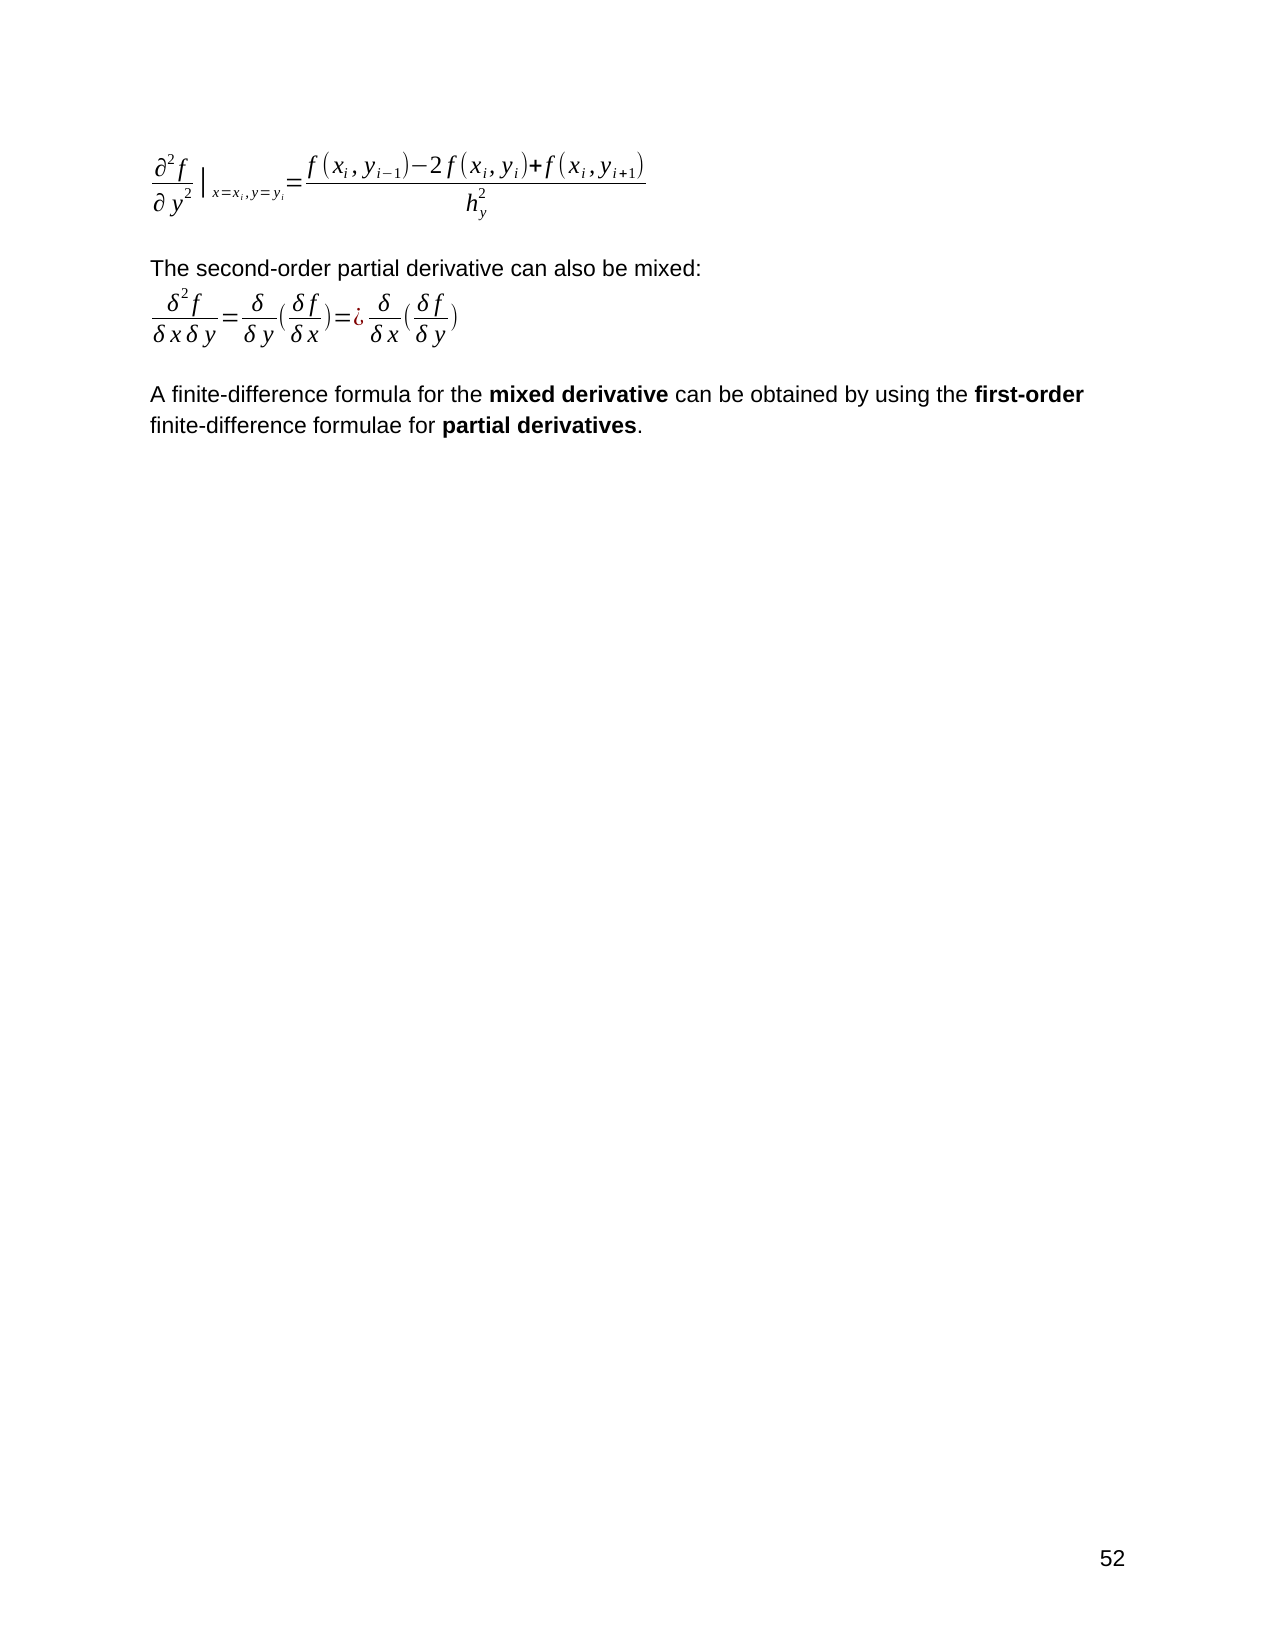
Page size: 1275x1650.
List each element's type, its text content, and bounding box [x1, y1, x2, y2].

text A finite-difference formula for the mixed derivative can be obtained by using the first-order finite-difference formulae for partial derivatives. [150, 381, 1125, 438]
text The second-order partial derivative can also be mixed: [150, 254, 1125, 281]
